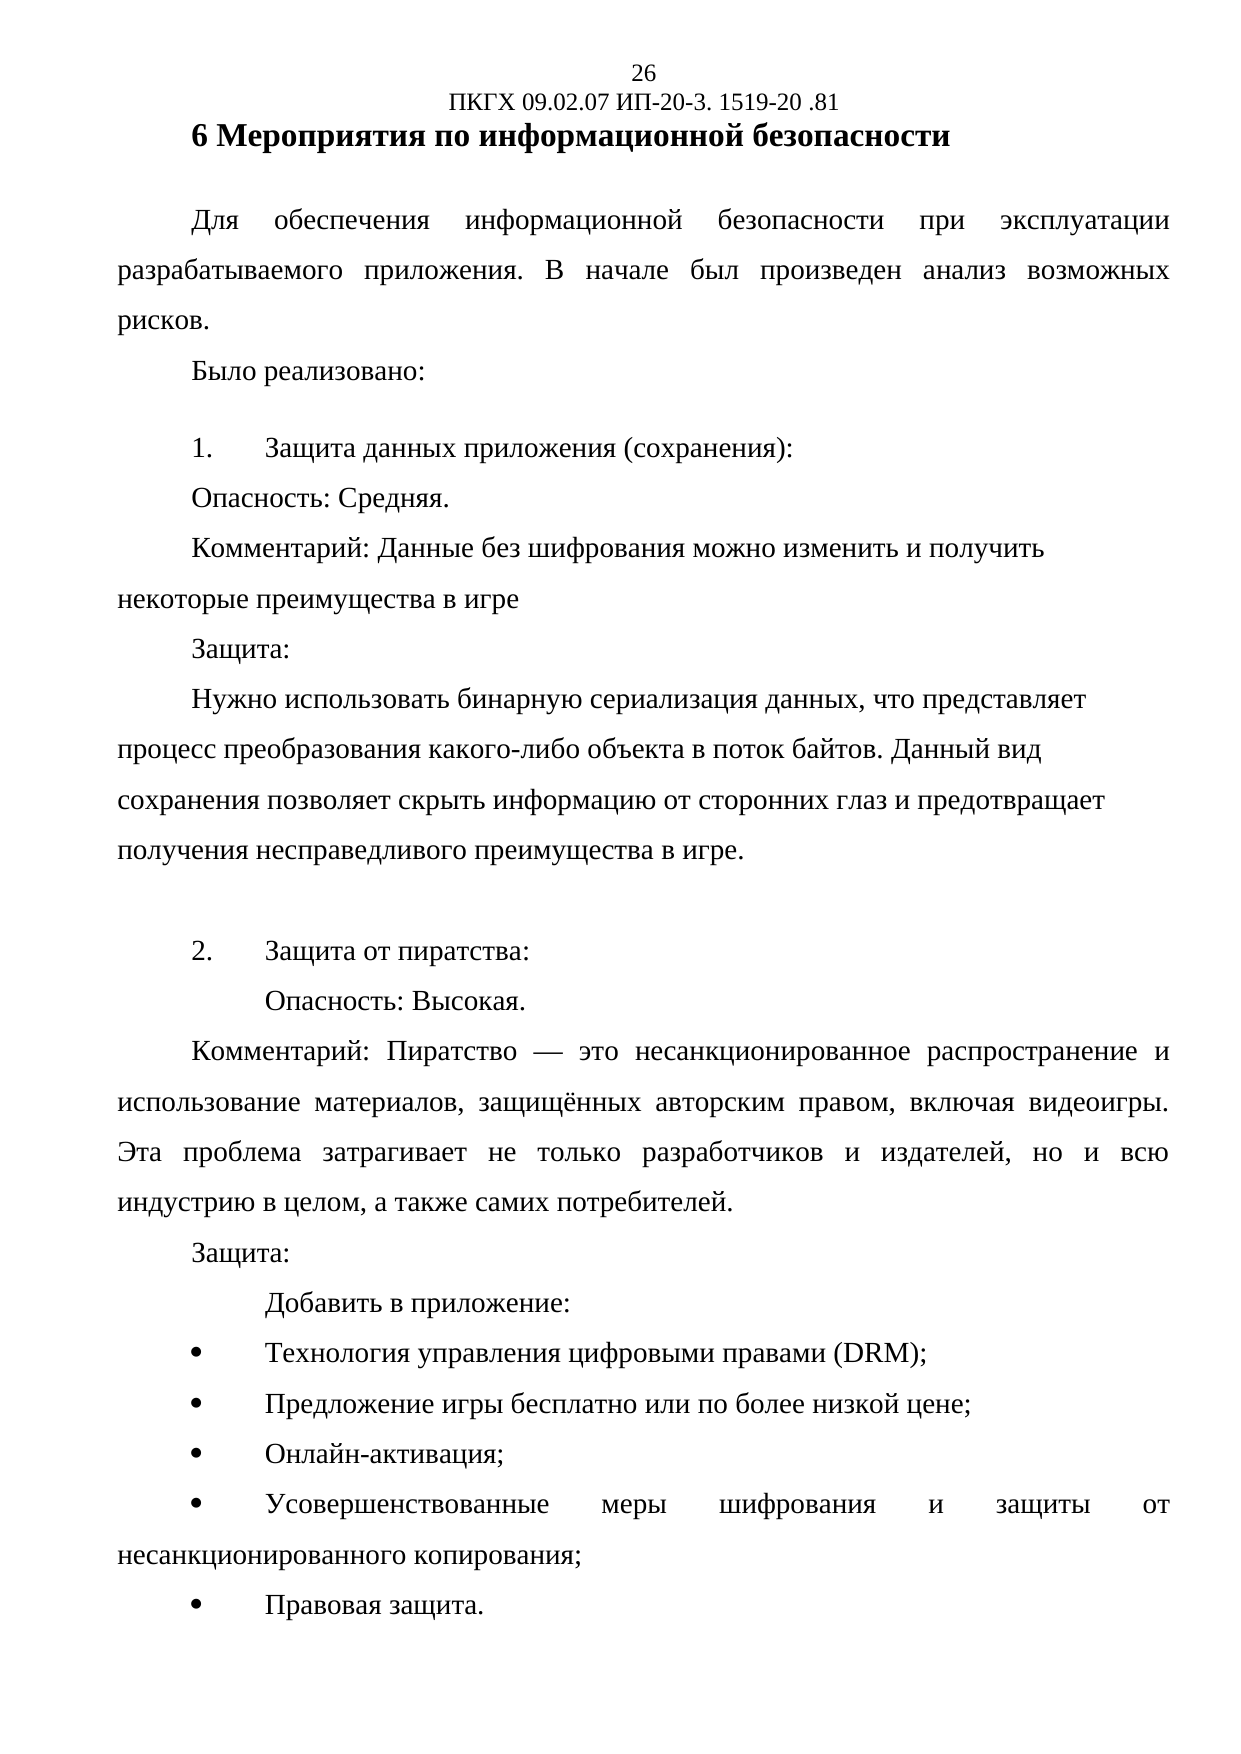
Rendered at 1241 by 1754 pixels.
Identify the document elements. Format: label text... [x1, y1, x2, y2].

text Комментарий: Пиратство — это несанкционированное распространение и использование материалов, защищённых авторским правом, включая видеоигры. Эта проблема затрагивает не только разработчиков и издателей, но и всю индустрию в целом, а также самих потребителей. [117, 1033, 1170, 1218]
list Онлайн-активация; [117, 1436, 1170, 1470]
text Комментарий: Данные без шифрования можно изменить и получить некоторые преимущества в игре [117, 530, 1170, 614]
text Защита: [117, 1235, 1170, 1268]
list Правовая защита. [117, 1587, 1170, 1621]
text Нужно использовать бинарную сериализация данных, что представляет процесс преобразования какого-либо объекта в поток байтов. Данный вид сохранения позволяет скрыть информацию от сторонних глаз и предотвращает получения несправедливого преимущества в игре. [117, 681, 1170, 866]
list Технология управления цифровыми правами (DRM); [117, 1335, 1170, 1369]
list Предложение игры бесплатно или по более низкой цене; [117, 1386, 1170, 1419]
text Опасность: Высокая. [117, 983, 1170, 1017]
list Для обеспечения информационной безопасности при эксплуатации разрабатываемого приложения. В начале был произведен анализ возможных рисков. [117, 202, 1170, 336]
subtitle 6 Мероприятия по информационной безопасности [117, 116, 1170, 154]
list Защита данных приложения (сохранения): [117, 430, 1170, 463]
text Опасность: Средняя. [117, 480, 1170, 514]
list Защита от пиратства: [117, 933, 1170, 966]
list Усовершенствованные меры шифрования и защиты от несанкционированного копирования; [117, 1487, 1170, 1571]
list Добавить в приложение: [191, 1285, 1170, 1319]
text Было реализовано: [117, 353, 1159, 386]
text Защита: [117, 631, 1170, 664]
